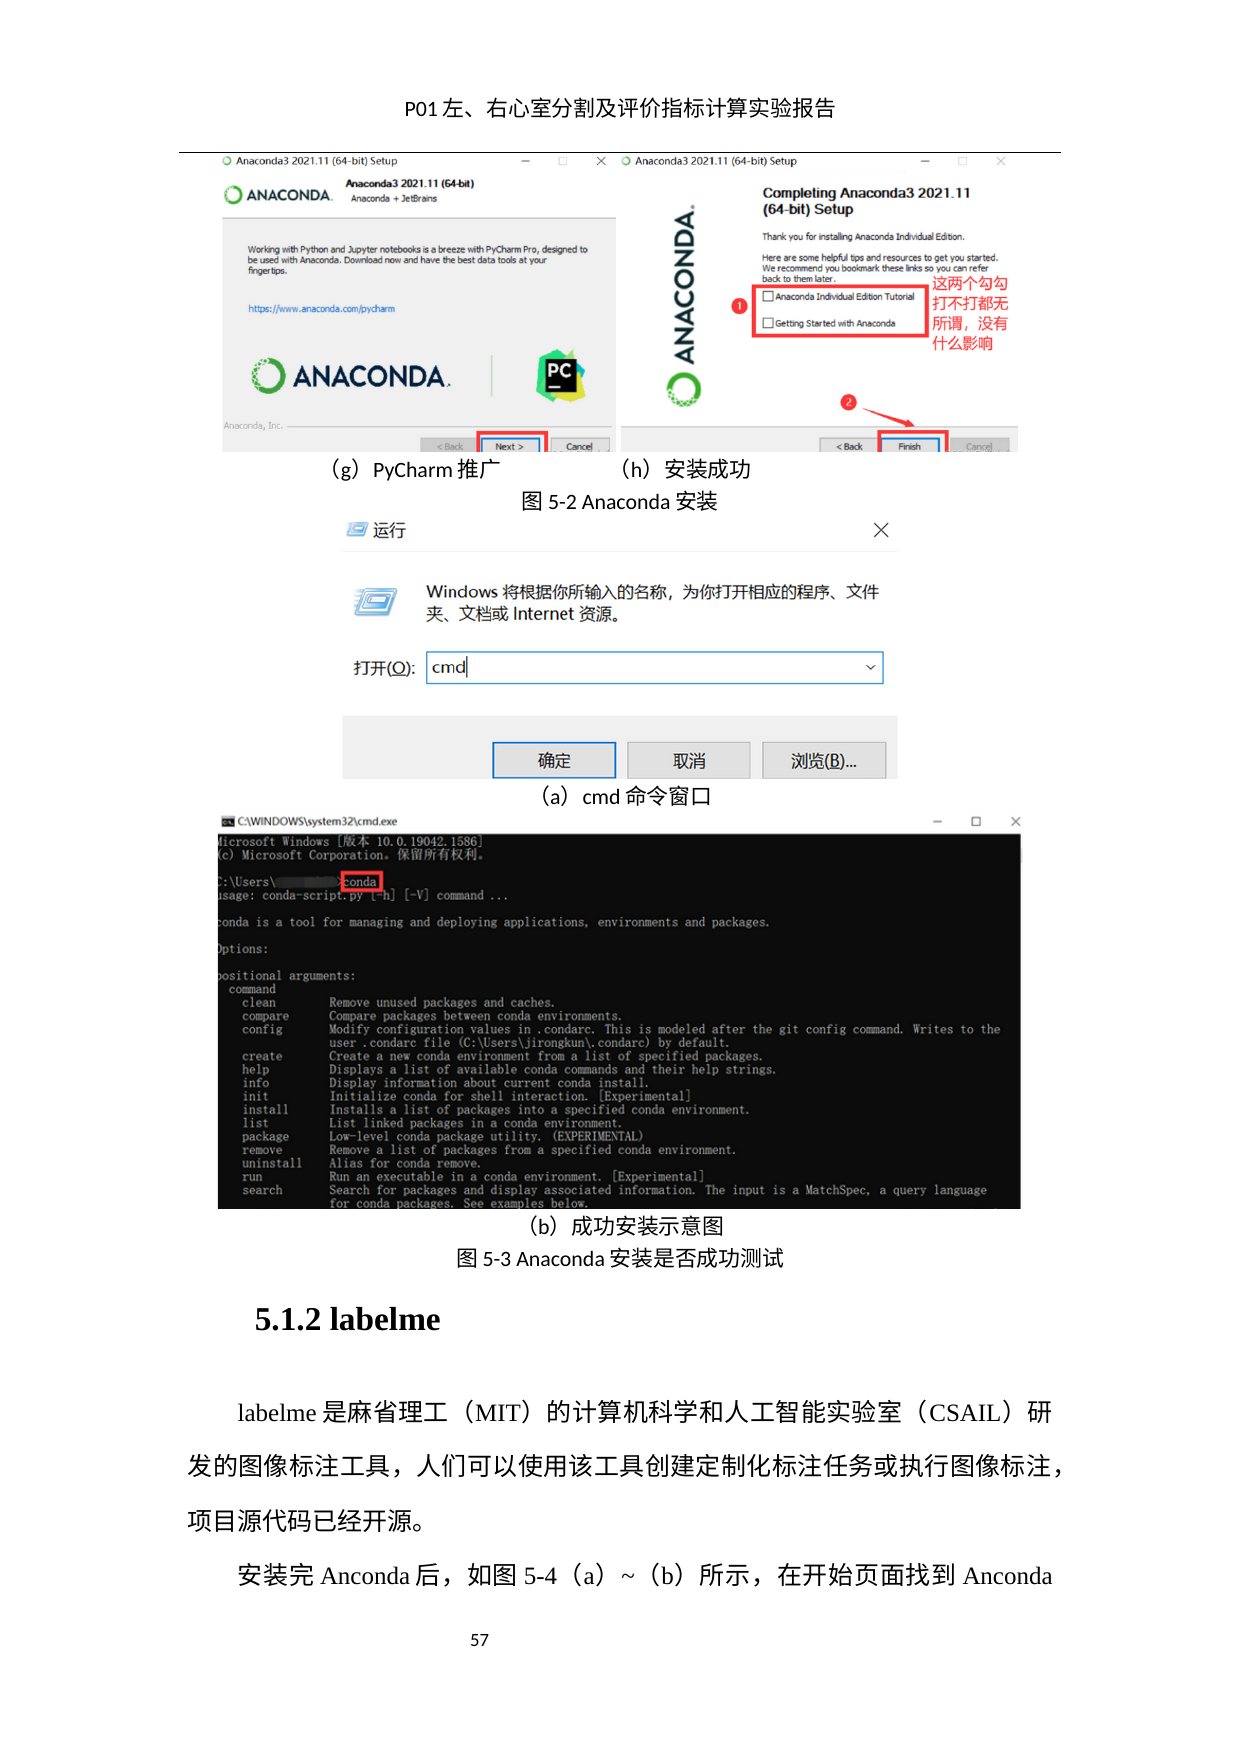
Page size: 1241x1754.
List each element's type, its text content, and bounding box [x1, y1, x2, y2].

text （b）成功安装示意图 [187, 1209, 1053, 1241]
picture [621, 153, 1018, 452]
text labelme是麻省理工（MIT）的计算机科学和人工智能实验室（CSAIL）研发的图像标注工具，人们可以使用该工具创建定制化标注任务或执行图像标注，项目源代码已经开源。 [187, 1392, 1053, 1537]
picture [217, 810, 1023, 1209]
subtitle 5.1.2 labelme [187, 1299, 1053, 1338]
text （a）cmd命令窗口 [187, 779, 1053, 811]
text 图5-2 Anaconda安装 [187, 484, 1053, 515]
picture [342, 515, 898, 779]
picture [222, 153, 616, 452]
text （g）PyCharm推广 （h）安装成功 [187, 452, 1053, 484]
text 图5-3 Anaconda安装是否成功测试 [187, 1241, 1053, 1272]
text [187, 1556, 1053, 1592]
